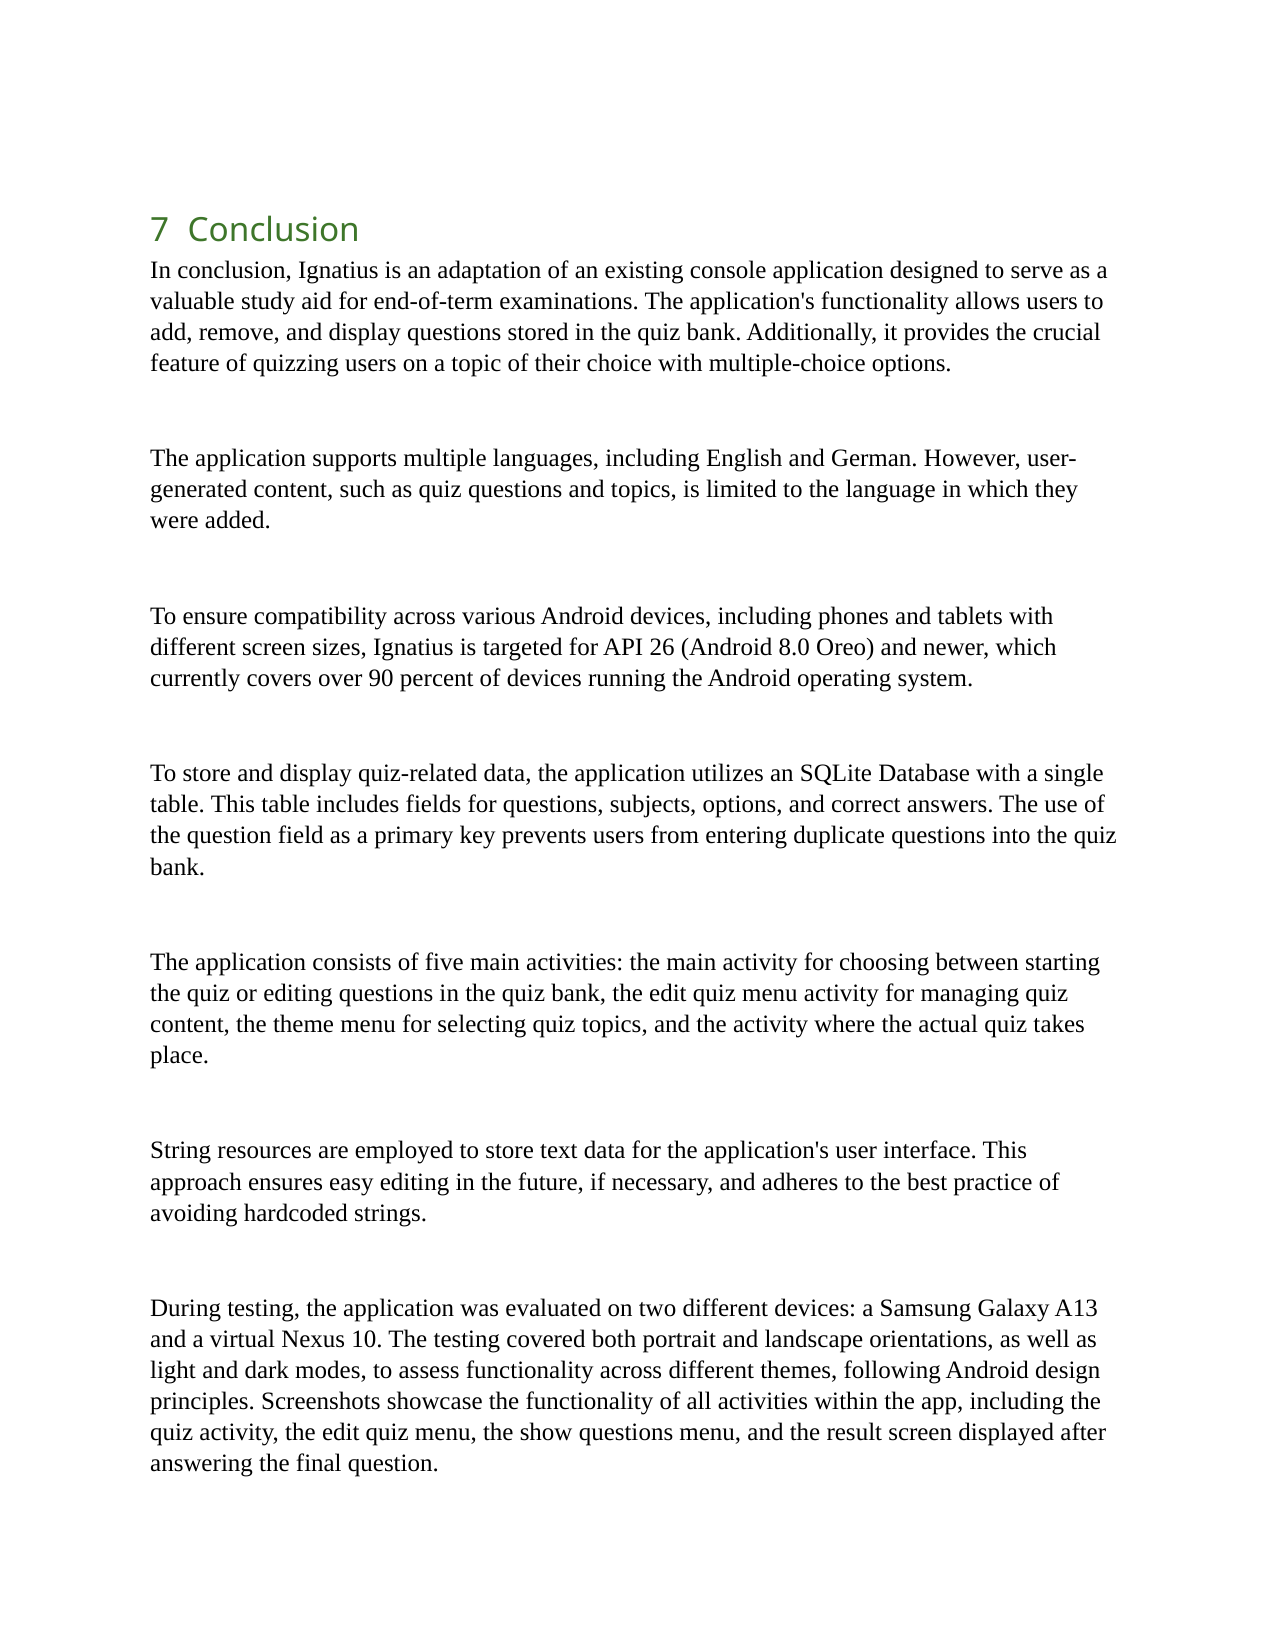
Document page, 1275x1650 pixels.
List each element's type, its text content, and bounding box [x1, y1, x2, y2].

subtitle Conclusion [150, 206, 1125, 251]
text In conclusion, Ignatius is an adaptation of an existing console application designed to serve as a valuable study aid for end-of-term examinations. The application's functionality allows users to add, remove, and display questions stored in the quiz bank. Additionally, it provides the crucial feature of quizzing users on a topic of their choice with multiple-choice options. [150, 255, 1125, 377]
text String resources are employed to store text data for the application's user interface. This approach ensures easy editing in the future, if necessary, and adheres to the best practice of avoiding hardcoded strings. [150, 1136, 1125, 1226]
text To ensure compatibility across various Android devices, including phones and tablets with different screen sizes, Ignatius is targeted for API 26 (Android 8.0 Oreo) and newer, which currently covers over 90 percent of devices running the Android operating system. [150, 601, 1125, 692]
text To store and display quiz-related data, the application utilizes an SQLite Database with a single table. This table includes fields for questions, subjects, options, and correct answers. The use of the question field as a primary key prevents users from entering duplicate questions into the quiz bank. [150, 758, 1125, 880]
text During testing, the application was evaluated on two different devices: a Samsung Galaxy A13 and a virtual Nexus 10. The testing covered both portrait and landscape orientations, as well as light and dark modes, to assess functionality across different themes, following Android design principles. Screenshots showcase the functionality of all activities within the app, including the quiz activity, the edit quiz menu, the show questions menu, and the result screen displayed after answering the final question. [150, 1293, 1125, 1477]
text The application supports multiple languages, including English and German. However, user-generated content, such as quiz questions and topics, is limited to the language in which they were added. [150, 443, 1125, 534]
text The application consists of five main activities: the main activity for choosing between starting the quiz or editing questions in the quiz bank, the edit quiz menu activity for managing quiz content, the theme menu for selecting quiz topics, and the activity where the actual quiz takes place. [150, 947, 1125, 1069]
